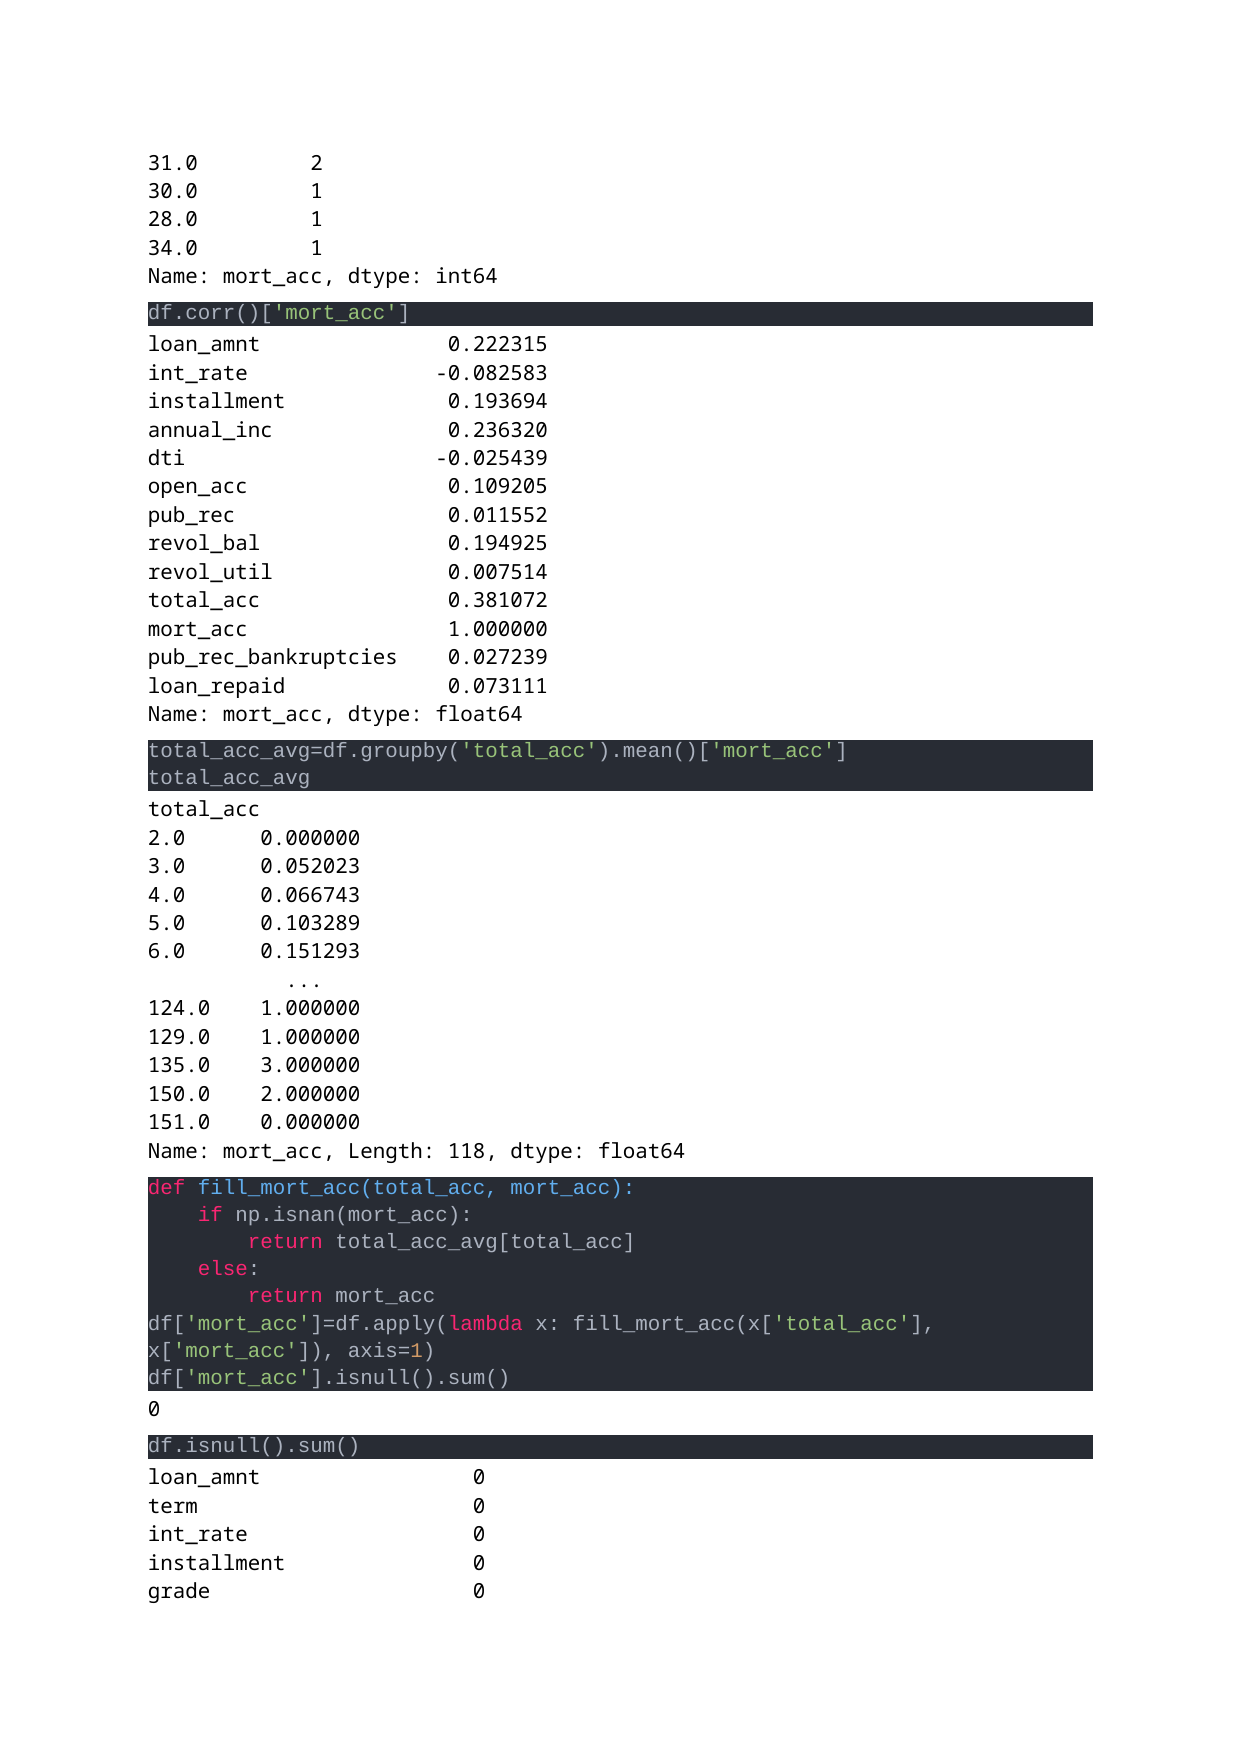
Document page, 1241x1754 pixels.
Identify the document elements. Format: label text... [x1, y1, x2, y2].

text int_rate 0 [148, 1519, 1093, 1548]
text ... [148, 965, 1093, 993]
text df.isnull().sum() [148, 1435, 1093, 1459]
text revol_bal 0.194925 [148, 528, 1093, 557]
text 34.0 1 [148, 233, 1093, 261]
text revol_util 0.007514 [148, 557, 1093, 585]
text pub_rec_bankruptcies 0.027239 [148, 642, 1093, 671]
text installment 0.193694 [148, 386, 1093, 415]
text Name: mort_acc, dtype: int64 [148, 261, 1093, 290]
text total_acc [148, 794, 1093, 823]
text 150.0 2.000000 [148, 1079, 1093, 1107]
text 135.0 3.000000 [148, 1050, 1093, 1079]
text grade 0 [148, 1576, 1093, 1604]
text 3.0 0.052023 [148, 851, 1093, 880]
text def fill_mort_acc(total_acc, mort_acc): if np.isnan(mort_acc): return total_acc_avg[total_acc] else: return mort_acc df['mort_acc']=df.apply(lambda x: fill_mort_acc(x['total_acc'], x['mort_acc']), axis=1) df['mort_acc'].isnull().sum() [148, 1177, 1093, 1391]
text loan_amnt 0 [148, 1462, 1093, 1491]
text Name: mort_acc, Length: 118, dtype: float64 [148, 1136, 1093, 1164]
text pub_rec 0.011552 [148, 500, 1093, 528]
text 6.0 0.151293 [148, 937, 1093, 965]
text dti -0.025439 [148, 443, 1093, 472]
text annual_inc 0.236320 [148, 415, 1093, 443]
text 30.0 1 [148, 176, 1093, 204]
text total_acc 0.381072 [148, 585, 1093, 614]
text int_rate -0.082583 [148, 358, 1093, 386]
text 0 [148, 1394, 1093, 1423]
text df.corr()['mort_acc'] [148, 302, 1093, 326]
text 151.0 0.000000 [148, 1107, 1093, 1136]
text 28.0 1 [148, 204, 1093, 233]
text 2.0 0.000000 [148, 823, 1093, 851]
text 31.0 2 [148, 148, 1093, 176]
text Name: mort_acc, dtype: float64 [148, 699, 1093, 728]
text 129.0 1.000000 [148, 1022, 1093, 1050]
text open_acc 0.109205 [148, 472, 1093, 500]
text 4.0 0.066743 [148, 880, 1093, 908]
text mort_acc 1.000000 [148, 614, 1093, 642]
text term 0 [148, 1491, 1093, 1519]
text loan_repaid 0.073111 [148, 671, 1093, 699]
text loan_amnt 0.222315 [148, 329, 1093, 358]
text total_acc_avg=df.groupby('total_acc').mean()['mort_acc'] total_acc_avg [148, 740, 1093, 791]
text 5.0 0.103289 [148, 908, 1093, 937]
text 124.0 1.000000 [148, 993, 1093, 1022]
text installment 0 [148, 1548, 1093, 1576]
